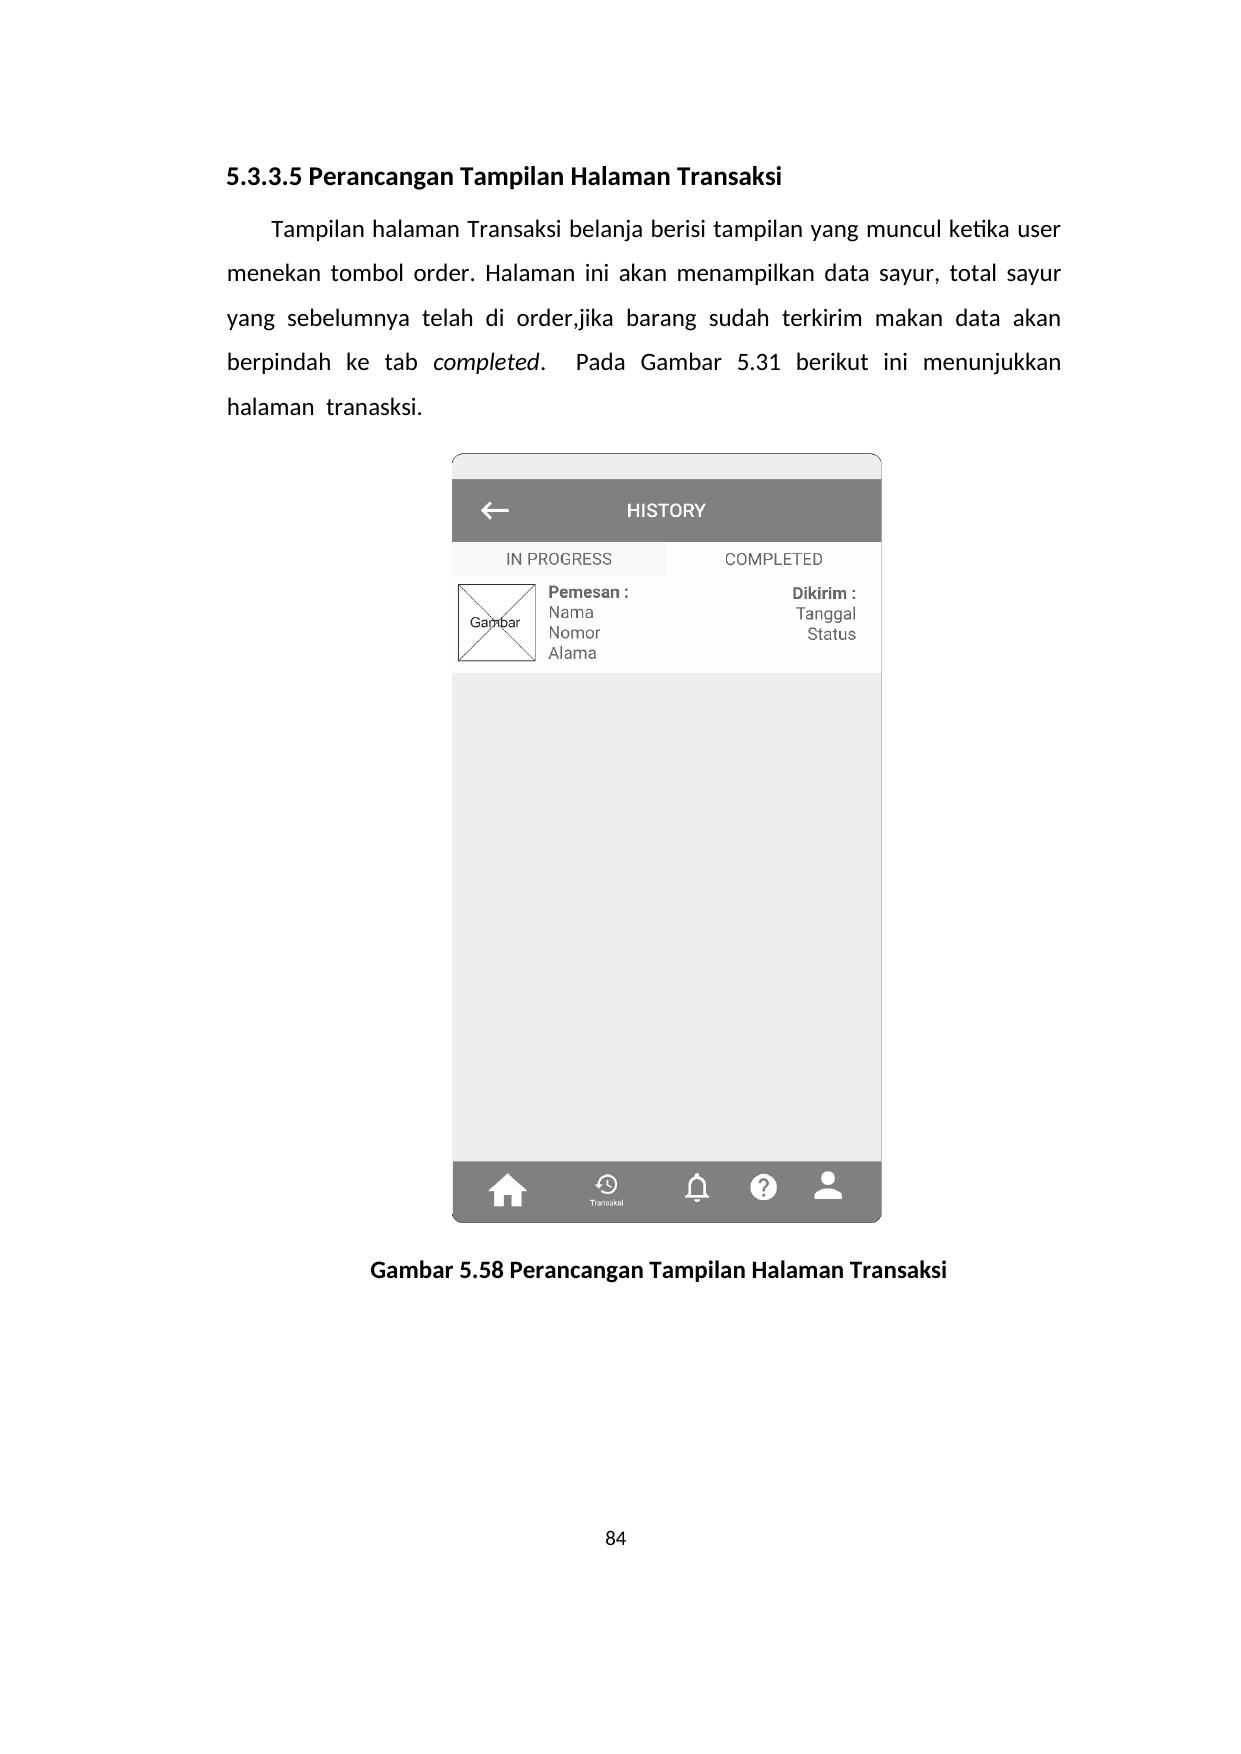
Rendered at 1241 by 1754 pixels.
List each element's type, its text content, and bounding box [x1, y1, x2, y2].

subtitle 5.3.3.5 Perancangan Tampilan Halaman Transaksi [226, 159, 1092, 192]
text Tampilan halaman Transaksi belanja berisi tampilan yang muncul ketika user menekan tombol order. Halaman ini akan menampilkan data sayur, total sayur yang sebelumnya telah di order,jika barang sudah terkirim makan data akan berpindah ke tab completed. Pada Gambar 5.31 berikut ini menunjukkan halaman tranasksi. [227, 213, 1062, 422]
picture [452, 453, 882, 1223]
subtitle Gambar 5.58 Perancangan Tampilan Halaman Transaksi [226, 1254, 1092, 1284]
